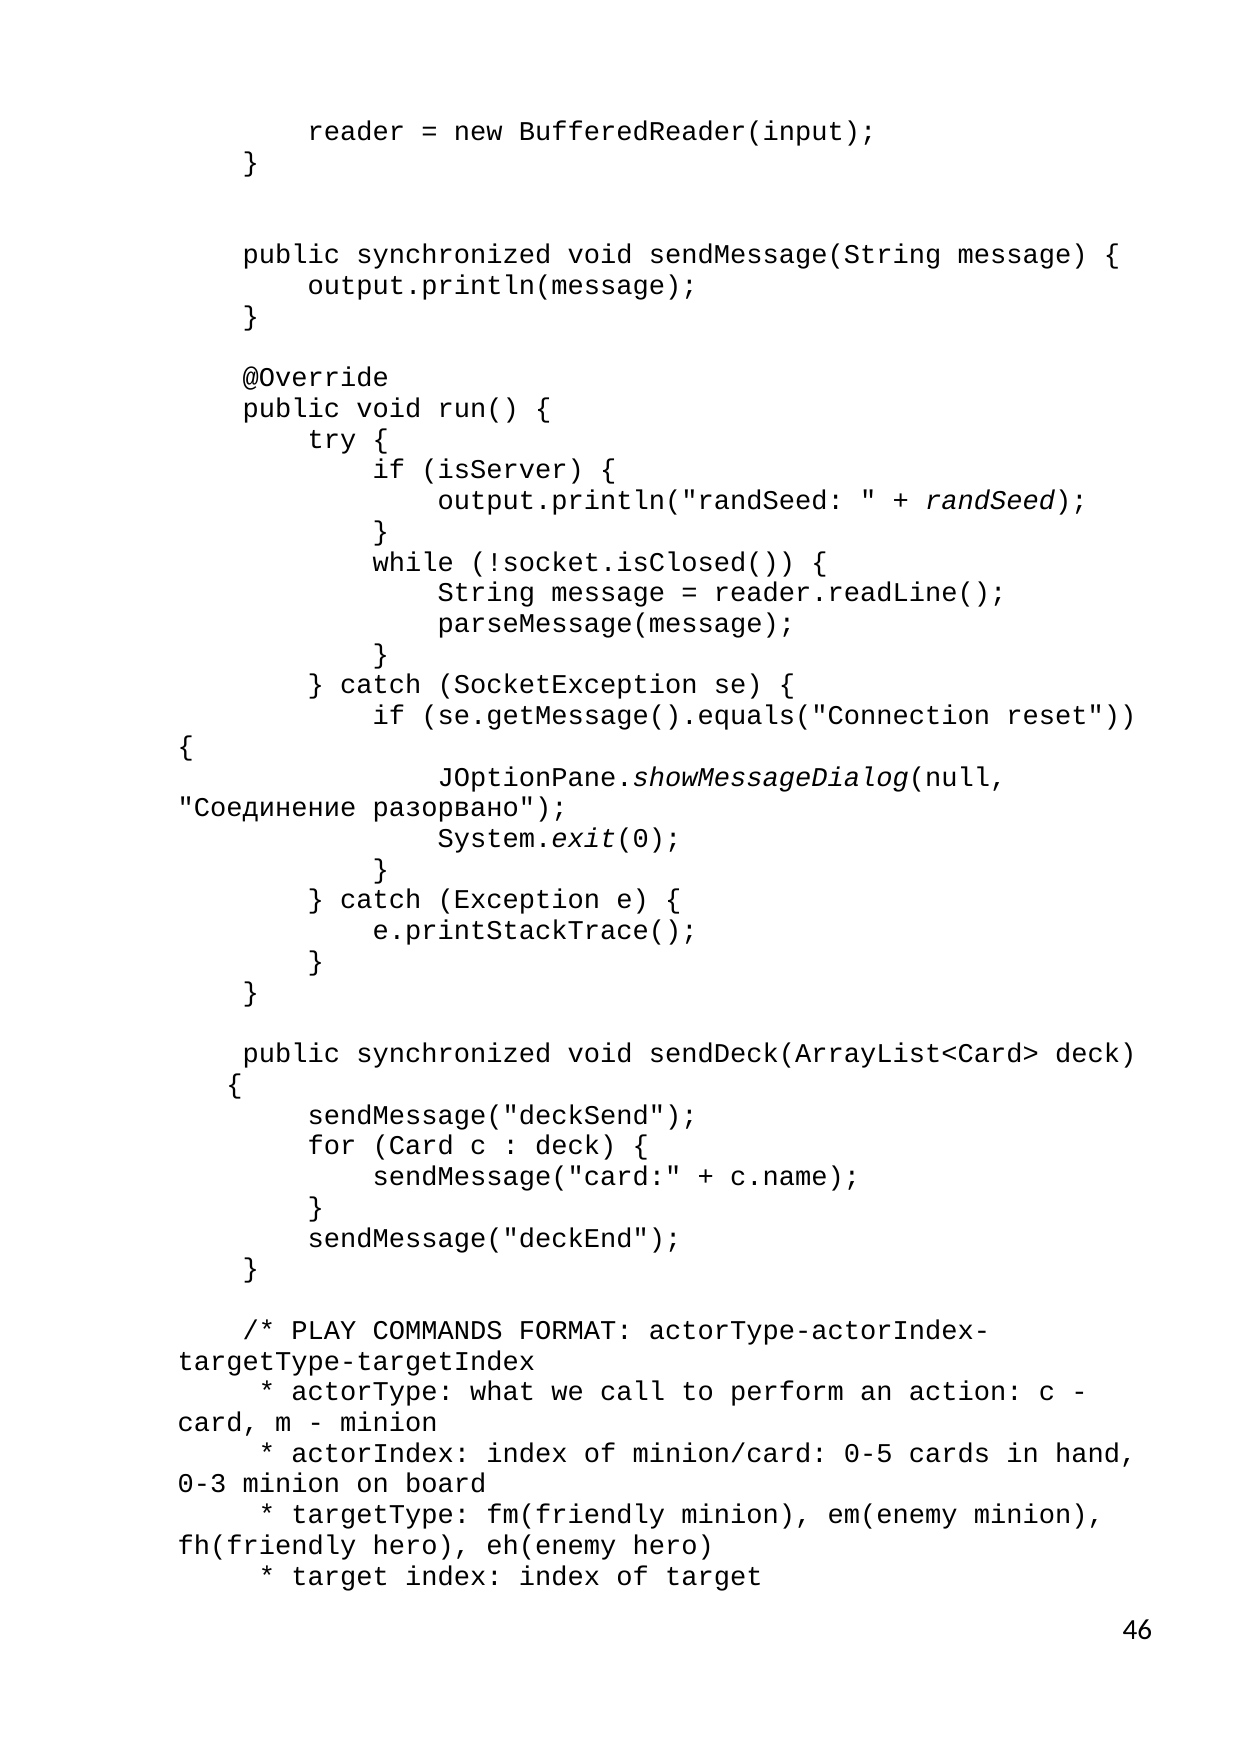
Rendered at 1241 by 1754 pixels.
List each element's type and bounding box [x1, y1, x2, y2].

text [177, 118, 1152, 1071]
text [177, 1071, 1152, 1593]
